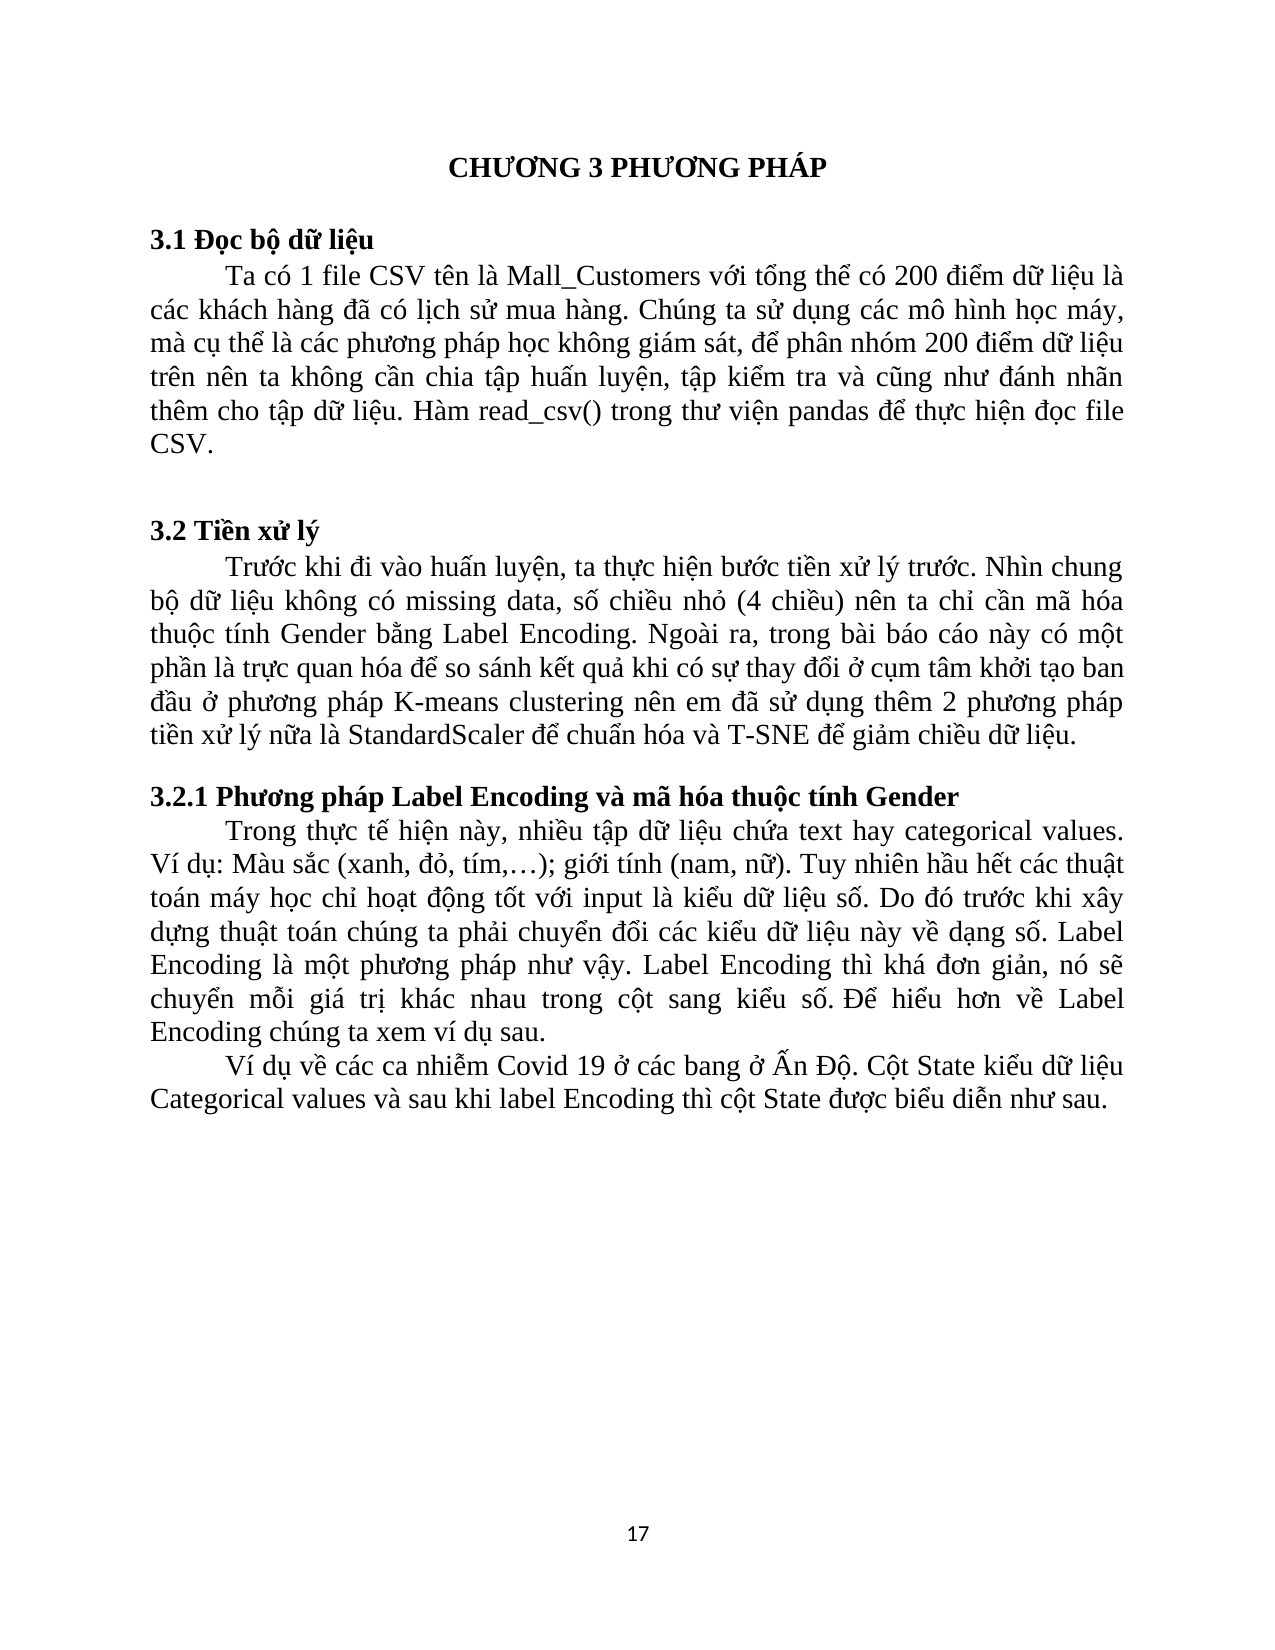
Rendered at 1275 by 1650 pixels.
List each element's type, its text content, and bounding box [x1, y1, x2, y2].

text Trước khi đi vào huấn luyện, ta thực hiện bước tiền xử lý trước. Nhìn chung bộ dữ liệu không có missing data, số chiều nhỏ (4 chiều) nên ta chỉ cần mã hóa thuộc tính Gender bằng Label Encoding. Ngoài ra, trong bài báo cáo này có một phần là trực quan hóa để so sánh kết quả khi có sự thay đổi ở cụm tâm khởi tạo ban đầu ở phương pháp K-means clustering nên em đã sử dụng thêm 2 phương pháp tiền xử lý nữa là StandardScaler để chuẩn hóa và T-SNE để giảm chiều dữ liệu. [150, 549, 1125, 751]
text CHƯƠNG 3 PHƯƠNG PHÁP [150, 150, 1125, 183]
text 3.2 Tiền xử lý [150, 513, 1125, 547]
text 3.2.1 Phương pháp Label Encoding và mã hóa thuộc tính Gender [150, 779, 1125, 813]
text Ta có 1 file CSV tên là Mall_Customers với tổng thể có 200 điểm dữ liệu là các khách hàng đã có lịch sử mua hàng. Chúng ta sử dụng các mô hình học máy, mà cụ thể là các phương pháp học không giám sát, để phân nhóm 200 điểm dữ liệu trên nên ta không cần chia tập huấn luyện, tập kiểm tra và cũng như đánh nhãn thêm cho tập dữ liệu. Hàm read_csv() trong thư viện pandas để thực hiện đọc file CSV. [150, 258, 1125, 460]
text Ví dụ về các ca nhiễm Covid 19 ở các bang ở Ấn Độ. Cột State kiểu dữ liệu Categorical values và sau khi label Encoding thì cột State được biểu diễn như sau. [150, 1048, 1125, 1115]
text Trong thực tế hiện này, nhiều tập dữ liệu chứa text hay categorical values. Ví dụ: Màu sắc (xanh, đỏ, tím,…); giới tính (nam, nữ). Tuy nhiên hầu hết các thuật toán máy học chỉ hoạt động tốt với input là kiểu dữ liệu số. Do đó trước khi xây dựng thuật toán chúng ta phải chuyển đổi các kiểu dữ liệu này về dạng số. Label Encoding là một phương pháp như vậy. Label Encoding thì khá đơn giản, nó sẽ chuyển mỗi giá trị khác nhau trong cột sang kiểu số. Để hiểu hơn về Label Encoding chúng ta xem ví dụ sau. [150, 813, 1125, 1048]
text 3.1 Đọc bộ dữ liệu [150, 222, 1125, 256]
